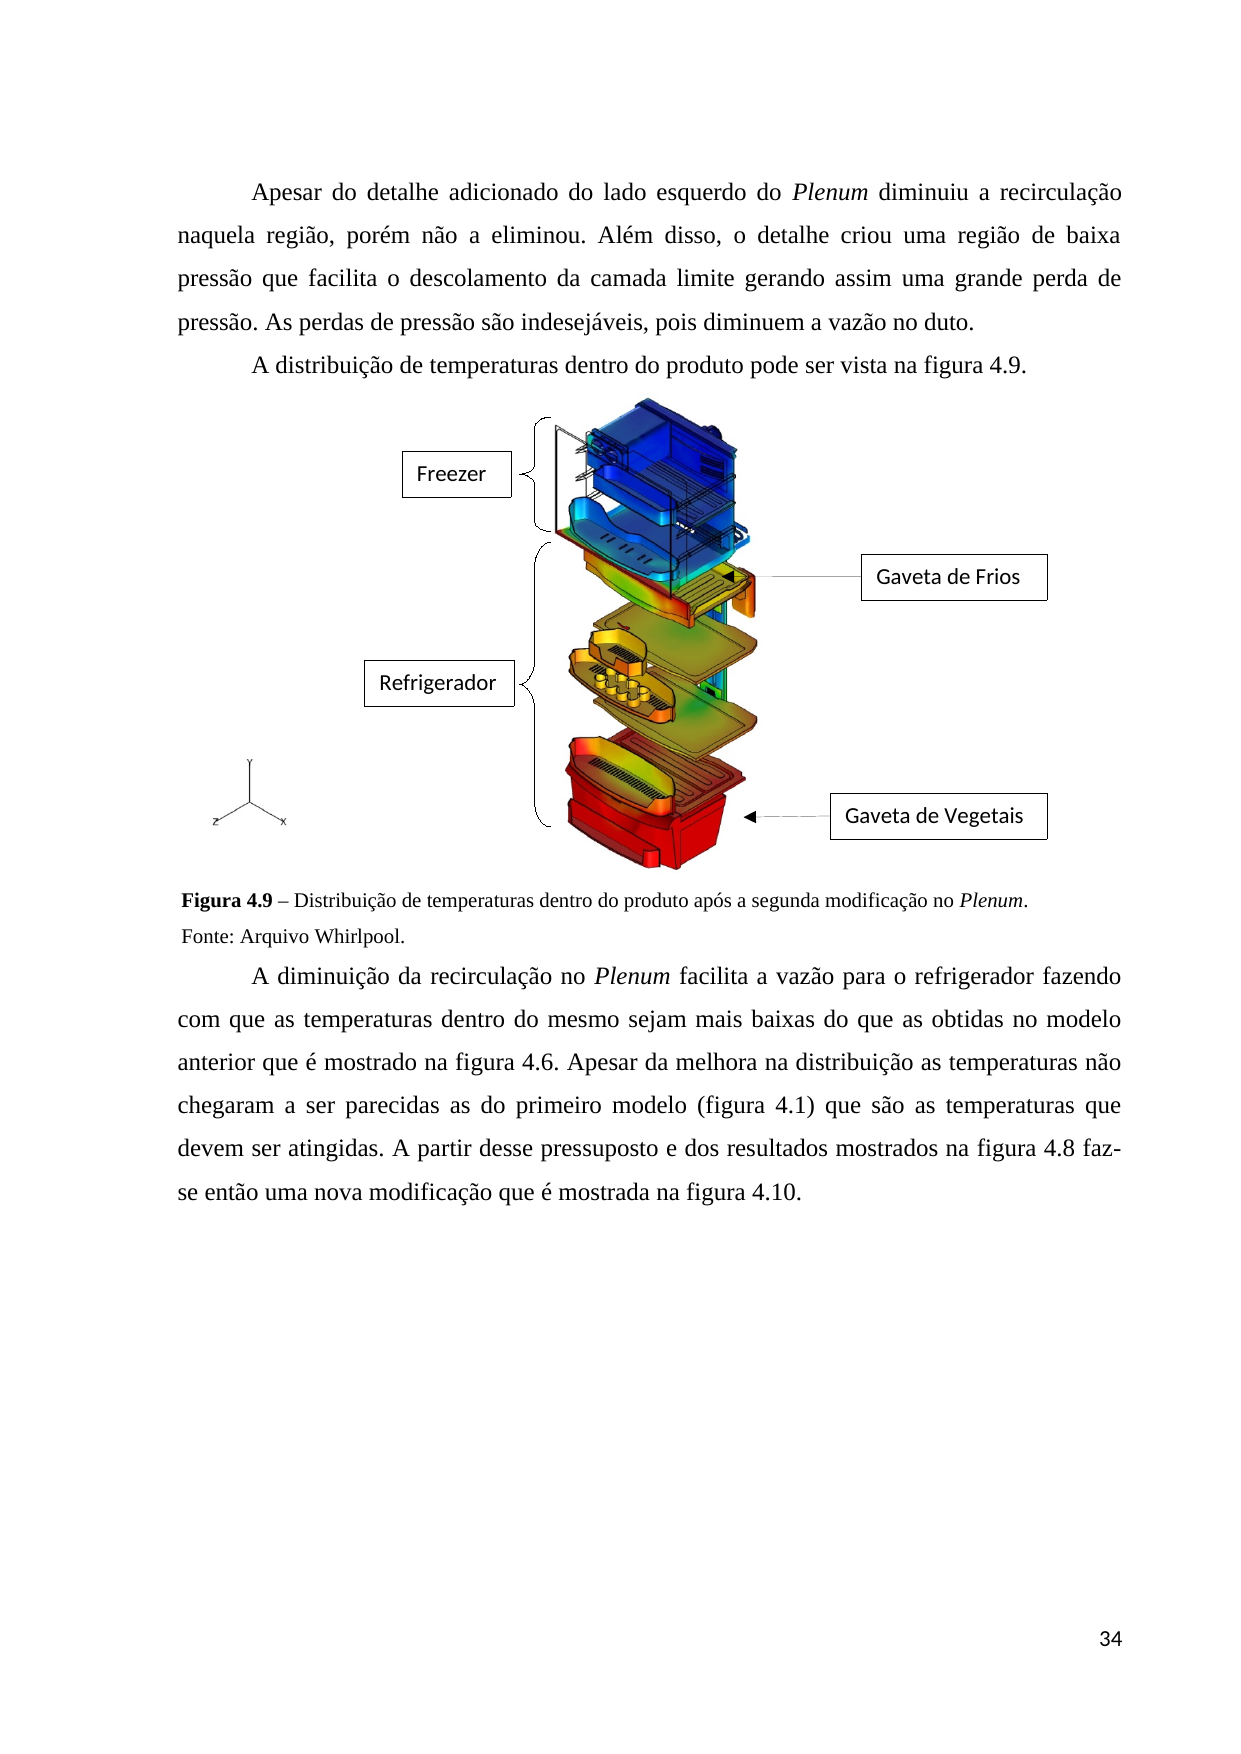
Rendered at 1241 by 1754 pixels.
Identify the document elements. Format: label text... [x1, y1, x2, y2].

text Apesar do detalhe adicionado do lado esquerdo do Plenum diminuiu a recirculação naquela região, porém não a eliminou. Além disso, o detalhe criou uma região de baixa pressão que facilita o descolamento da camada limite gerando assim uma grande perda de pressão. As perdas de pressão são indesejáveis, pois diminuem a vazão no duto. [177, 177, 1122, 335]
text A distribuição de temperaturas dentro do produto pode ser vista na figura 4.9. [177, 350, 1122, 378]
table_cell Fonte: Arquivo Whirlpool. [170, 924, 1129, 961]
text A diminuição da recirculação no Plenum facilita a vazão para o refrigerador fazendo com que as temperaturas dentro do mesmo sejam mais baixas do que as obtidas no modelo anterior que é mostrado na figura 4.6. Apesar da melhora na distribuição as temperaturas não chegaram a ser parecidas as do primeiro modelo (figura 4.1) que são as temperaturas que devem ser atingidas. A partir desse pressuposto e dos resultados mostrados na figura 4.8 faz-se então uma nova modificação que é mostrada na figura 4.10. [177, 961, 1122, 1205]
picture [177, 392, 1123, 874]
table_header Figura 4.9 – Distribuição de temperaturas dentro do produto após a segunda modificação no Plenum. [170, 888, 1129, 924]
